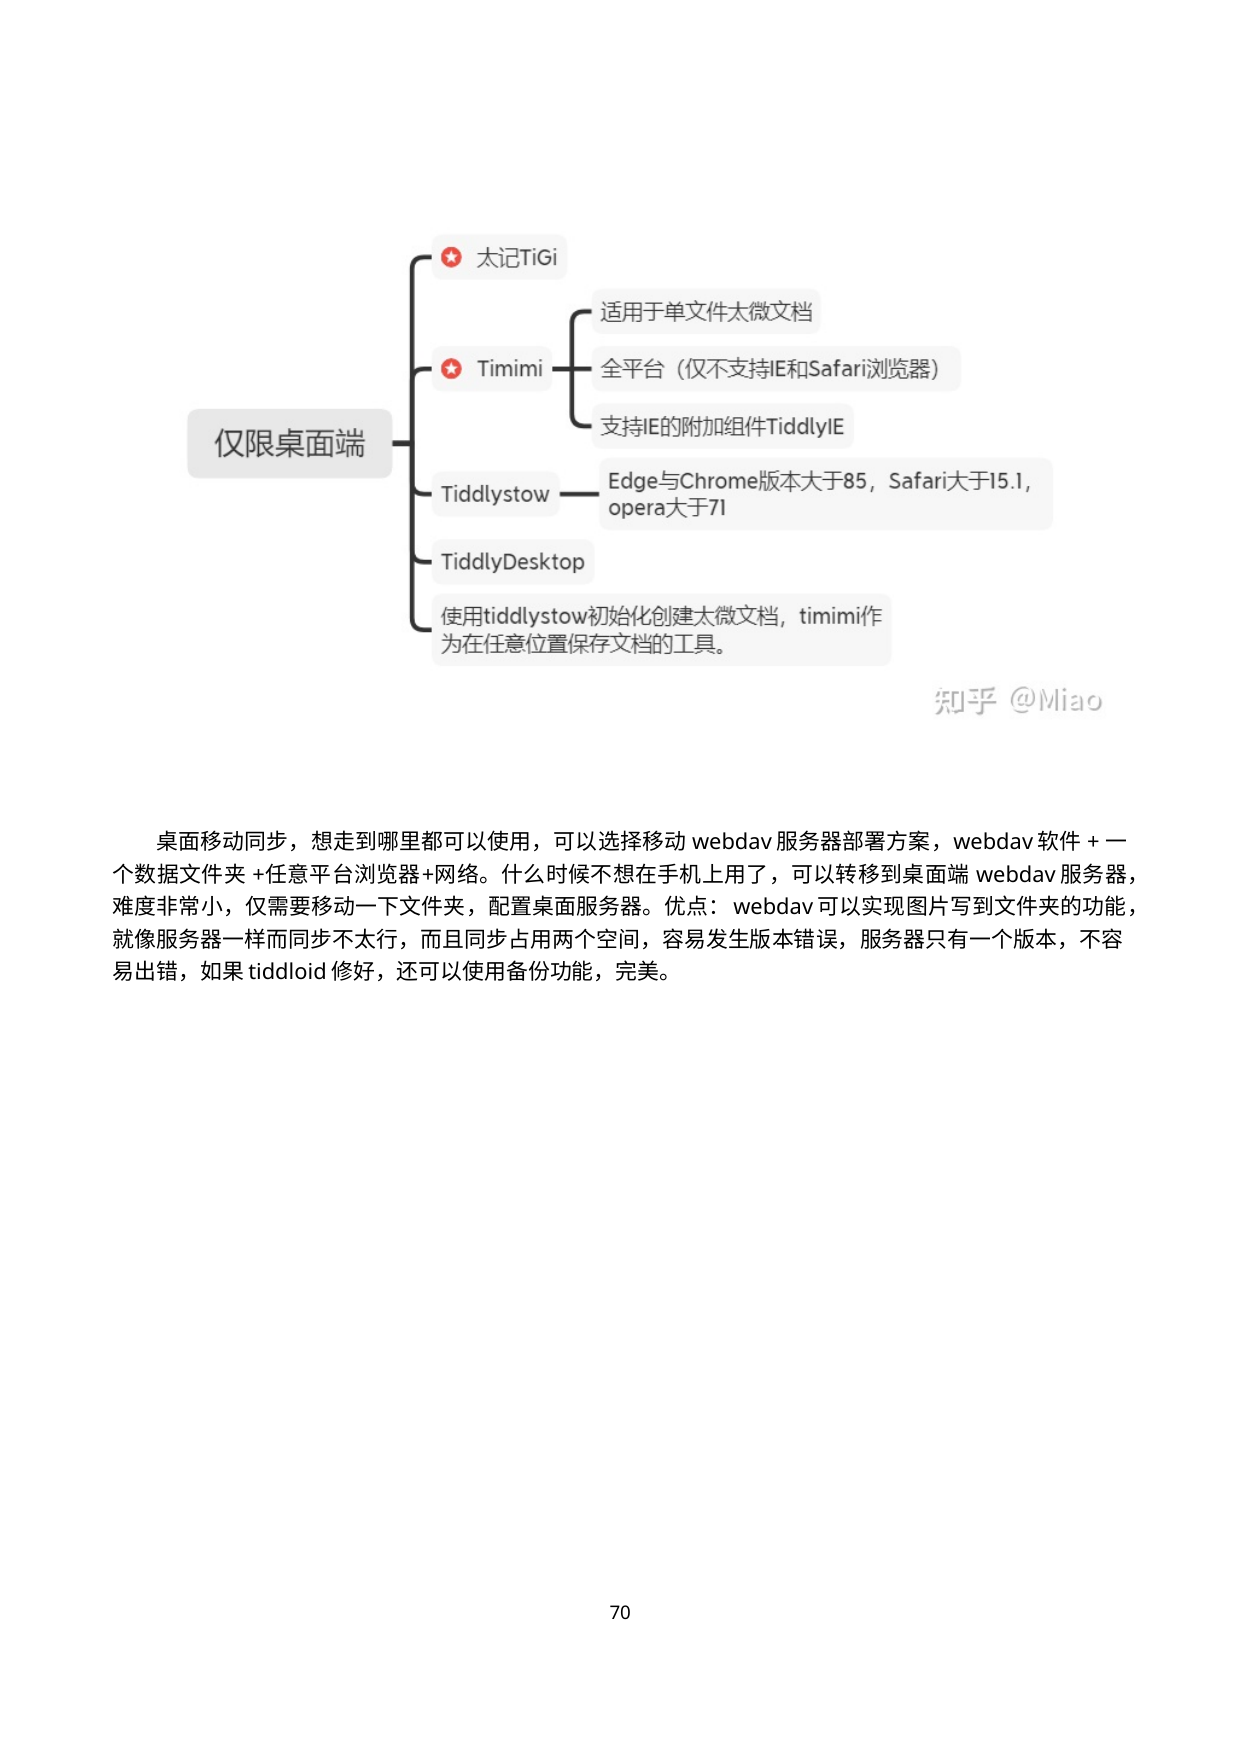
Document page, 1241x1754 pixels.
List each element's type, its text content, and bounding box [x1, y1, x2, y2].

picture [112, 159, 1128, 741]
text 桌面移动同步，想走到哪里都可以使用，可以选择移动webdav服务器部署方案，webdav软件 + 一个数据文件夹 +任意平台浏览器+网络。什么时候不想在手机上用了，可以转移到桌面端webdav服务器，难度非常小，仅需要移动一下文件夹，配置桌面服务器。优点：webdav可以实现图片写到文件夹的功能，就像服务器一样而同步不太行，而且同步占用两个空间，容易发生版本错误，服务器只有一个版本，不容易出错，如果tiddloid修好，还可以使用备份功能，完美。 [112, 824, 1128, 986]
